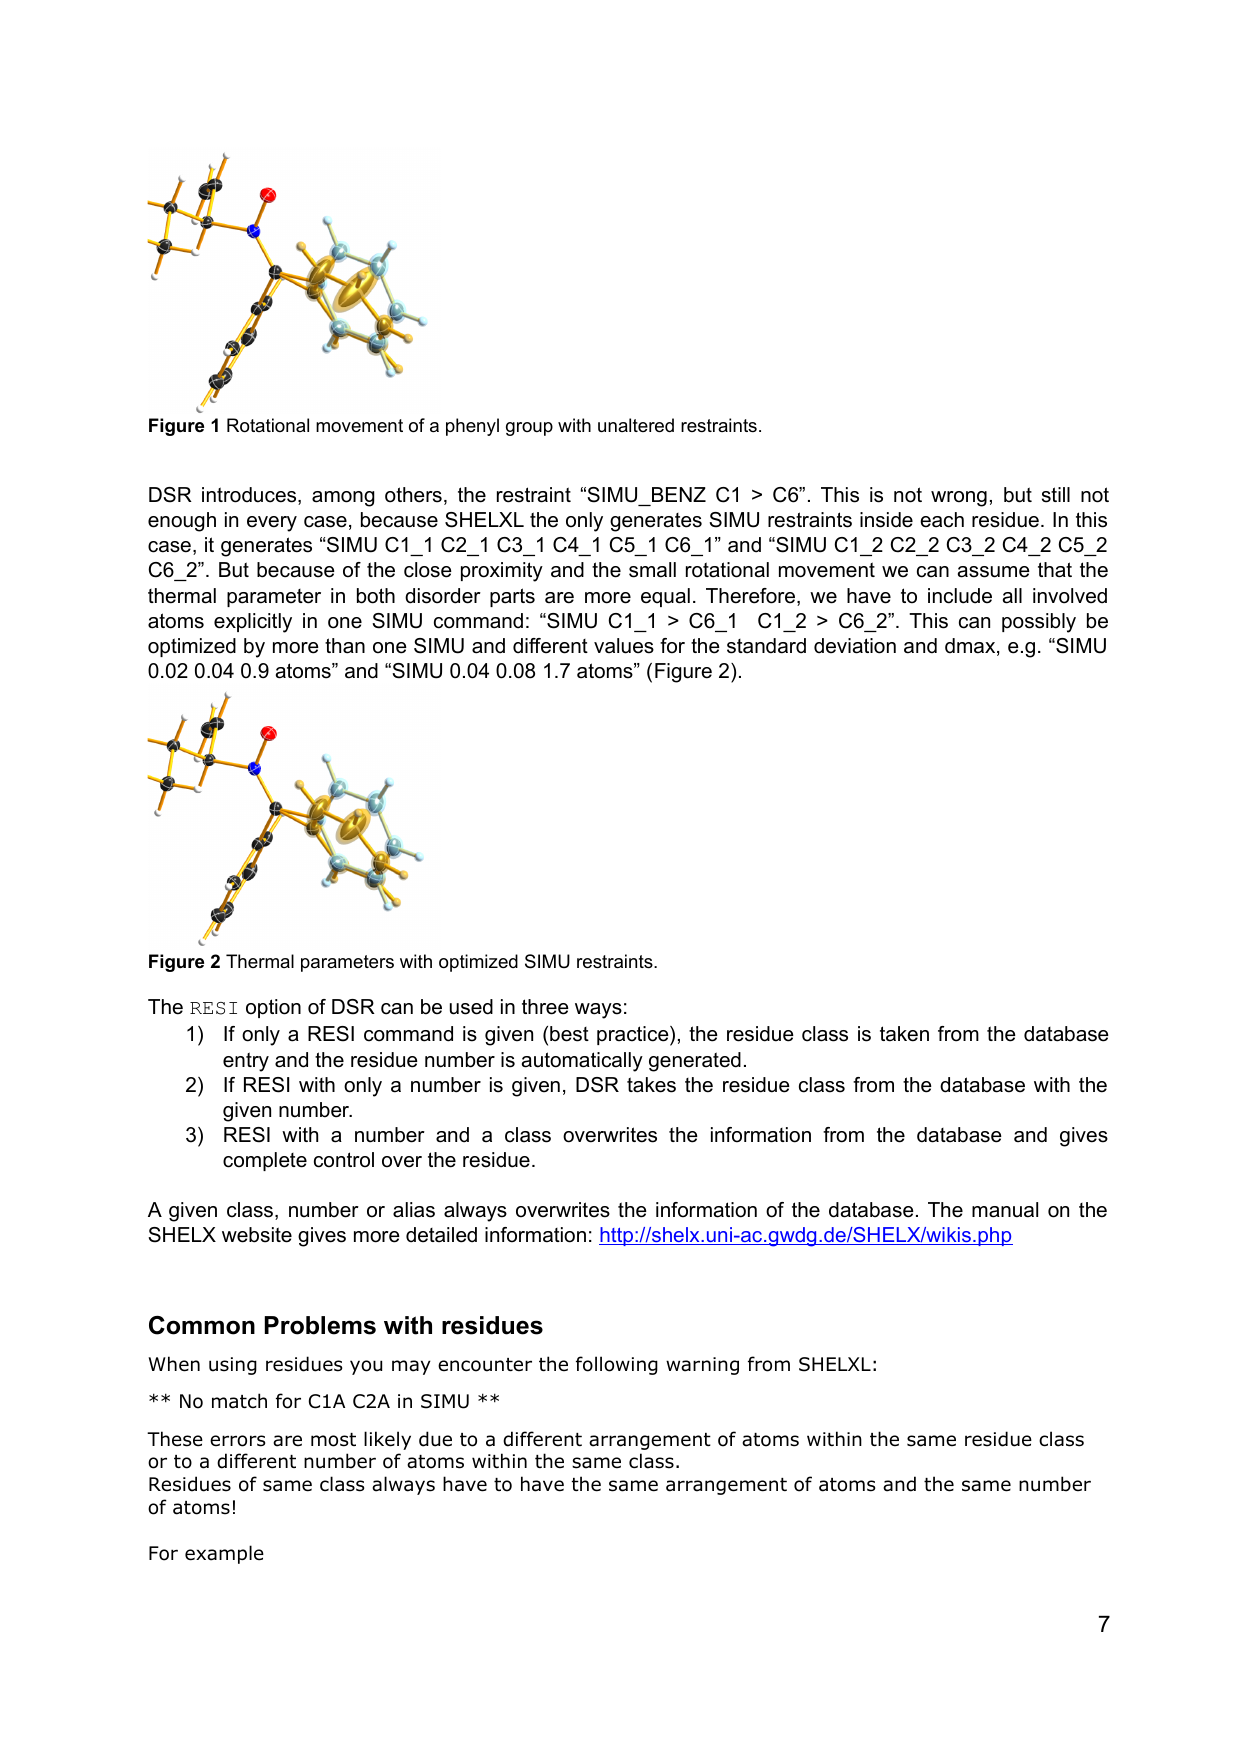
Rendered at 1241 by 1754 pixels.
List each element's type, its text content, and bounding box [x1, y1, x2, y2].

list If RESI with only a number is given, DSR takes the residue class from the database with the given number. [185, 1072, 1110, 1122]
text ** No match for C1A C2A in SIMU ** [148, 1389, 1110, 1412]
text A given class, number or alias always overwrites the information of the database. The manual on the SHELX website gives more detailed information: http://shelx.uni-ac.gwdg.de/SHELX/wikis.php [148, 1198, 1110, 1247]
text When using residues you may encounter the following warning from SHELXL: [148, 1352, 1110, 1375]
text These errors are most likely due to a different arrangement of atoms within the same residue class or to a different number of atoms within the same class. [148, 1427, 1110, 1473]
text DSR introduces, among others, the restraint “SIMU_BENZ C1 > C6”. This is not wrong, but still not enough in every case, because SHELXL the only generates SIMU restraints inside each residue. In this case, it generates “SIMU C1_1 C2_1 C3_1 C4_1 C5_1 C6_1” and “SIMU C1_2 C2_2 C3_2 C4_2 C5_2 C6_2”. But because of the close proximity and the small rotational movement we can assume that the thermal parameter in both disorder parts are more equal. Therefore, we have to include all involved atoms explicitly in one SIMU command: “SIMU C1_1 > C6_1 C1_2 > C6_2”. This can possibly be optimized by more than one SIMU and different values for the standard deviation and dmax, e.g. “SIMU 0.02 0.04 0.9 atoms” and “SIMU 0.04 0.08 1.7 atoms” (Figure 2). [148, 483, 1110, 683]
list If only a RESI command is given (best practice), the residue class is taken from the database entry and the residue number is automatically generated. [185, 1022, 1110, 1071]
text The RESI option of DSR can be used in three ways: [148, 995, 1110, 1021]
picture [147, 147, 442, 414]
picture [147, 683, 442, 950]
list RESI with a number and a class overwrites the information from the database and gives complete control over the residue. [185, 1123, 1110, 1172]
text Figure 1 Rotational movement of a phenyl group with unaltered restraints. [148, 414, 1110, 436]
text Residues of same class always have to have the same arrangement of atoms and the same number of atoms! [148, 1473, 1110, 1518]
text For example [148, 1541, 1110, 1564]
text Figure 2 Thermal parameters with optimized SIMU restraints. [148, 951, 1110, 972]
text Common Problems with residues [148, 1311, 1110, 1339]
